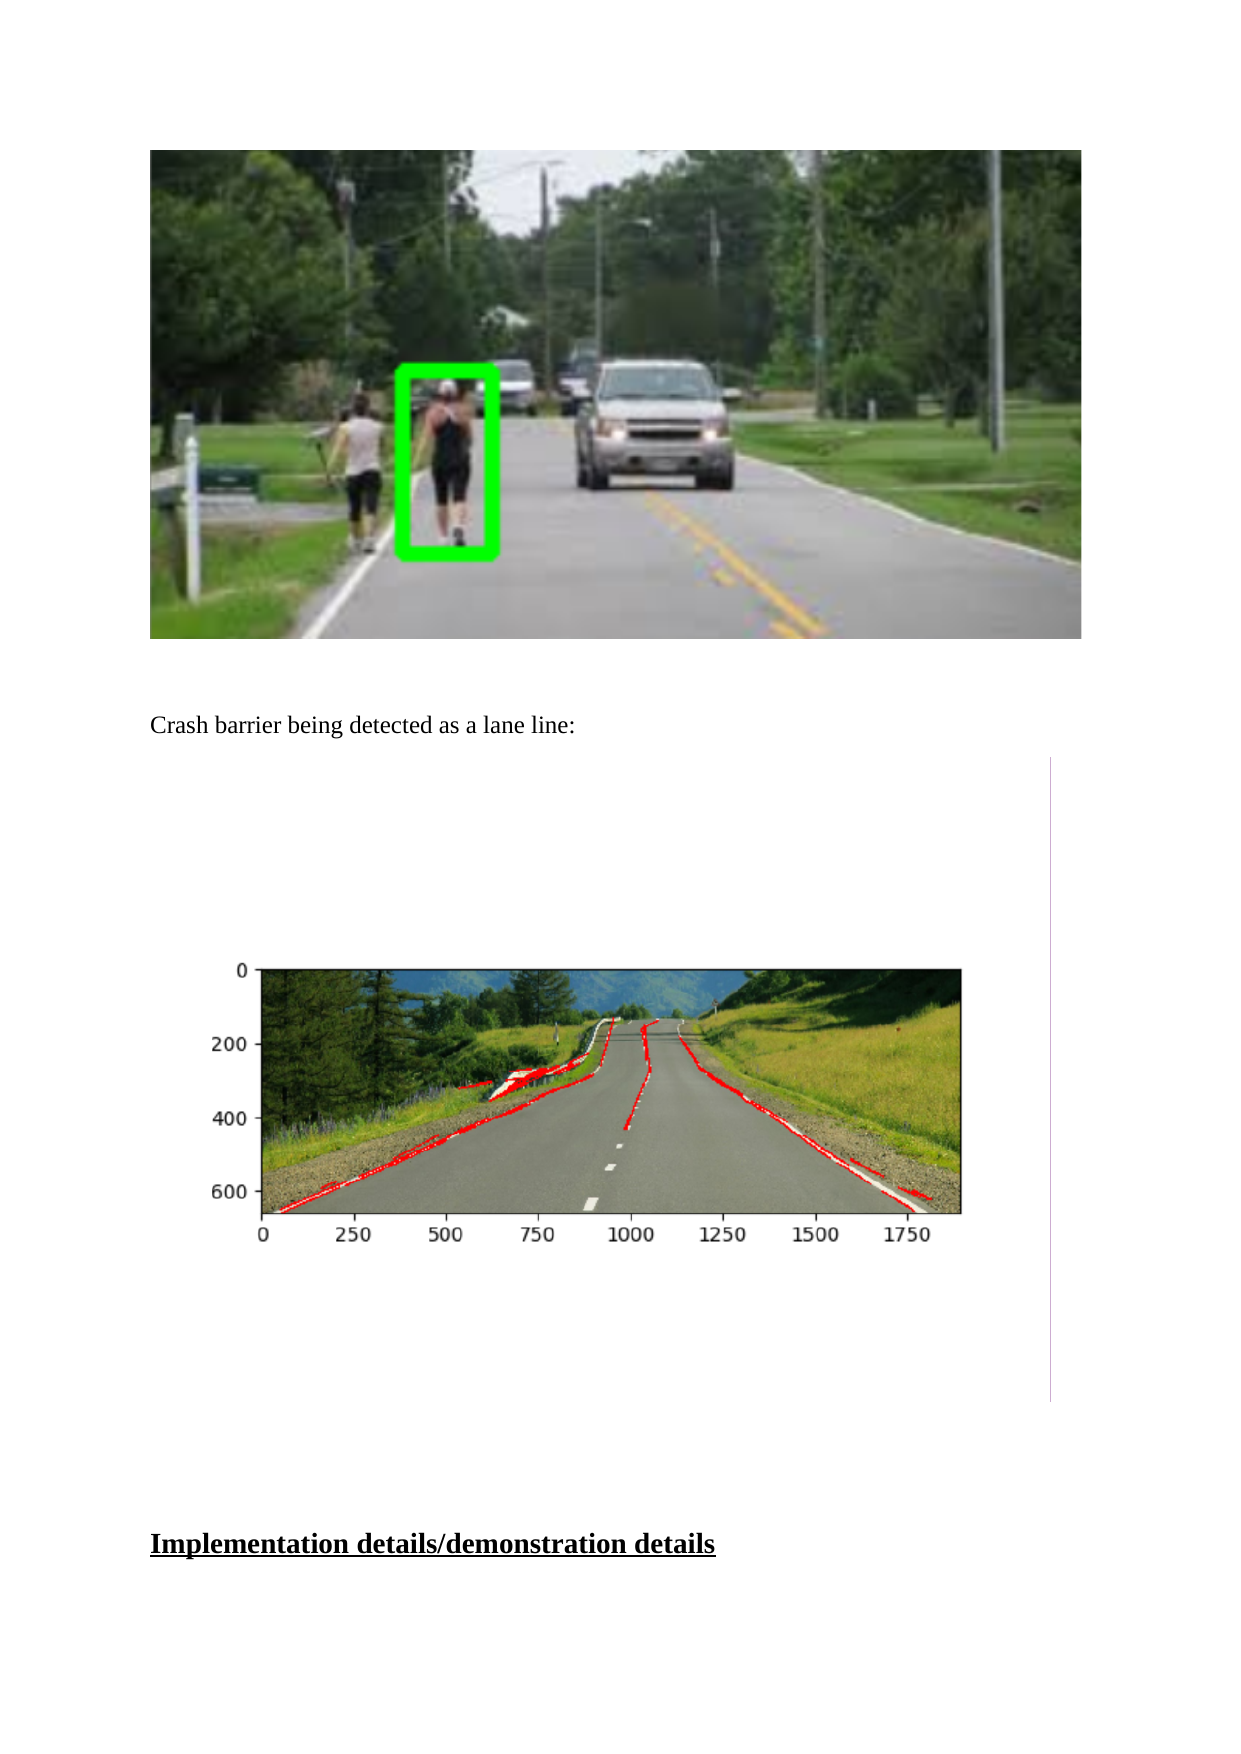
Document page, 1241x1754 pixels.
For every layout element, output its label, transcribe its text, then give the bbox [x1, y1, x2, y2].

text Implementation details/demonstration details [150, 1526, 1090, 1560]
picture [150, 757, 1051, 1402]
picture [150, 150, 1082, 639]
text Crash barrier being detected as a lane line: [150, 710, 1090, 739]
